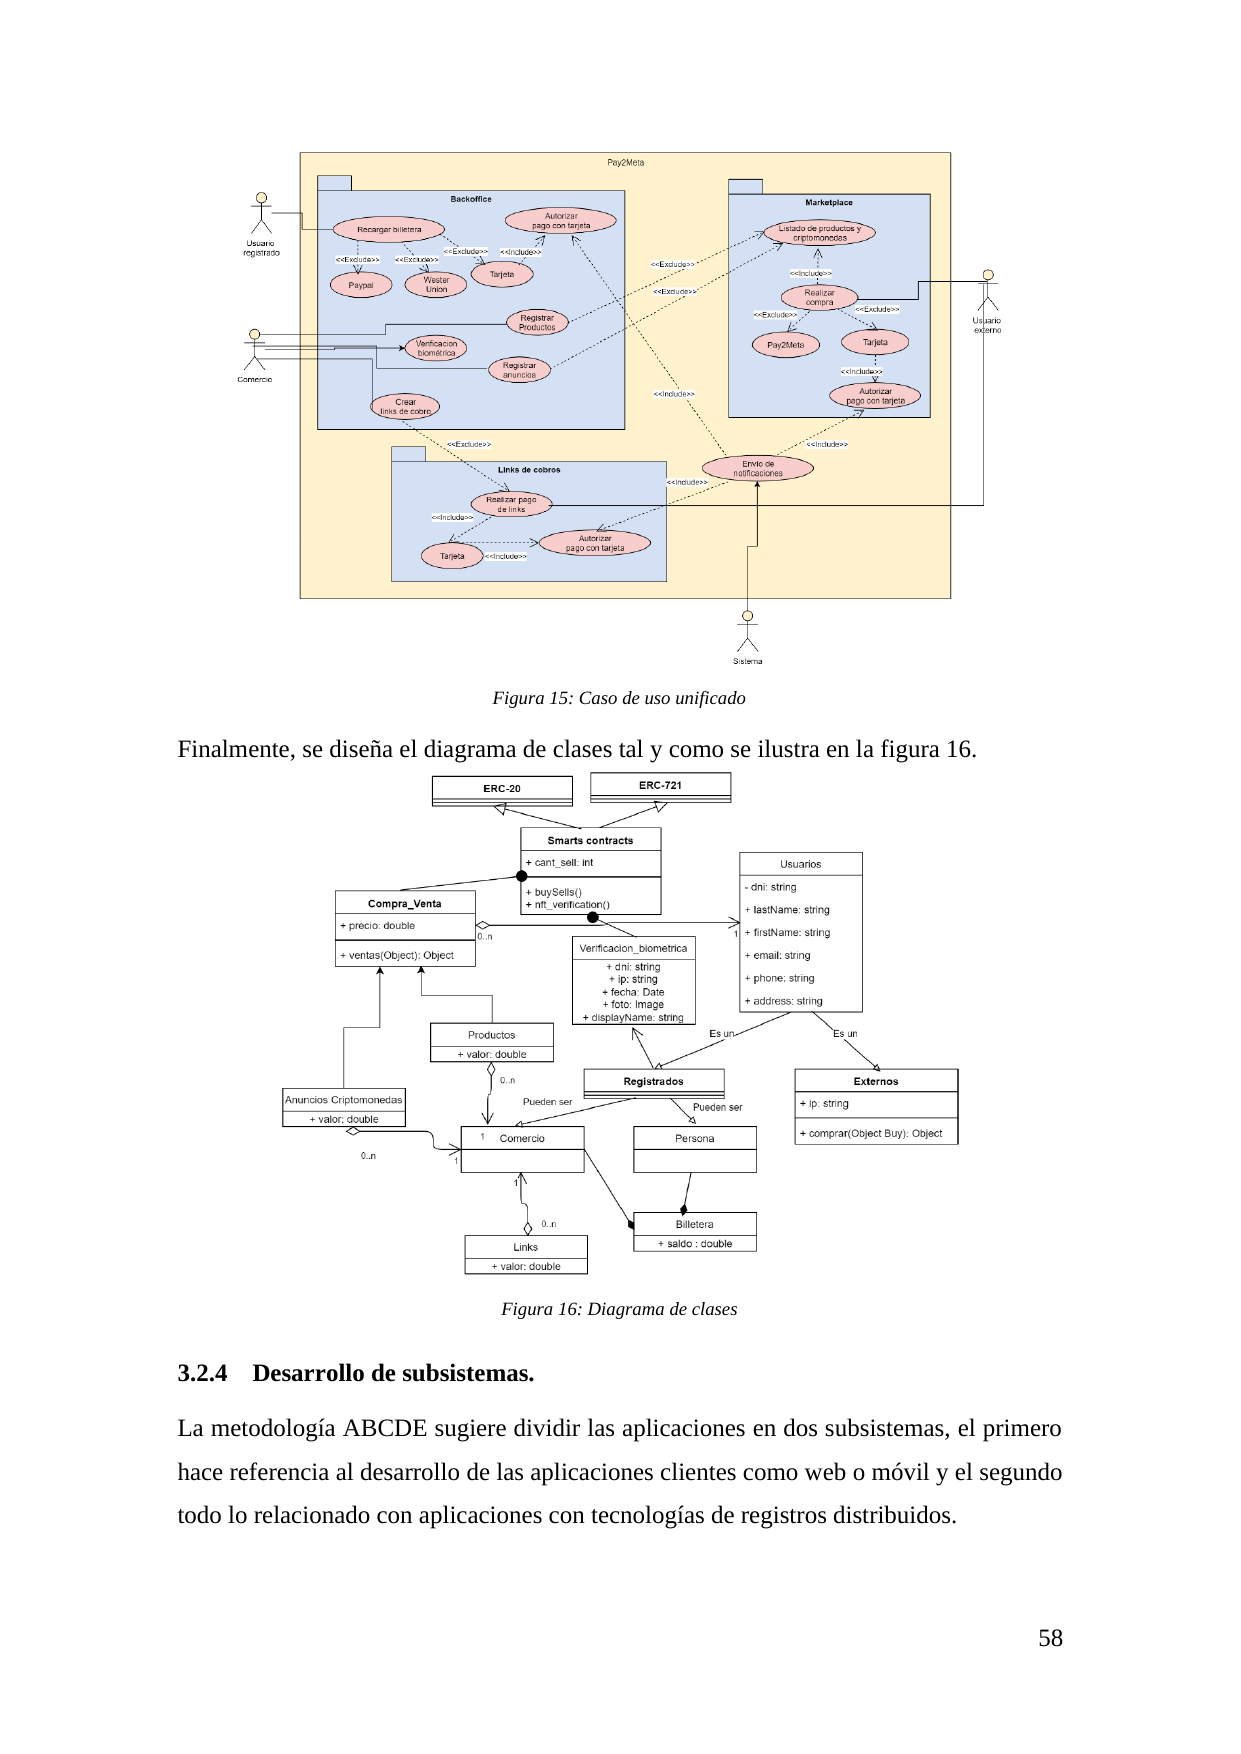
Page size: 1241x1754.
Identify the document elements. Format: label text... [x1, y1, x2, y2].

list Desarrollo de subsistemas. [177, 1358, 1063, 1387]
text Figura 15: Caso de uso unificado [177, 687, 1063, 708]
text Finalmente, se diseña el diagrama de clases tal y como se ilustra en la figura 16. [177, 734, 1063, 763]
text Figura 16: Diagrama de clases [177, 1298, 1063, 1319]
picture [260, 765, 980, 1279]
text La metodología ABCDE sugiere dividir las aplicaciones en dos subsistemas, el primero hace referencia al desarrollo de las aplicaciones clientes como web o móvil y el segundo todo lo relacionado con aplicaciones con tecnologías de registros distribuidos. [177, 1413, 1063, 1528]
picture [220, 147, 1020, 668]
